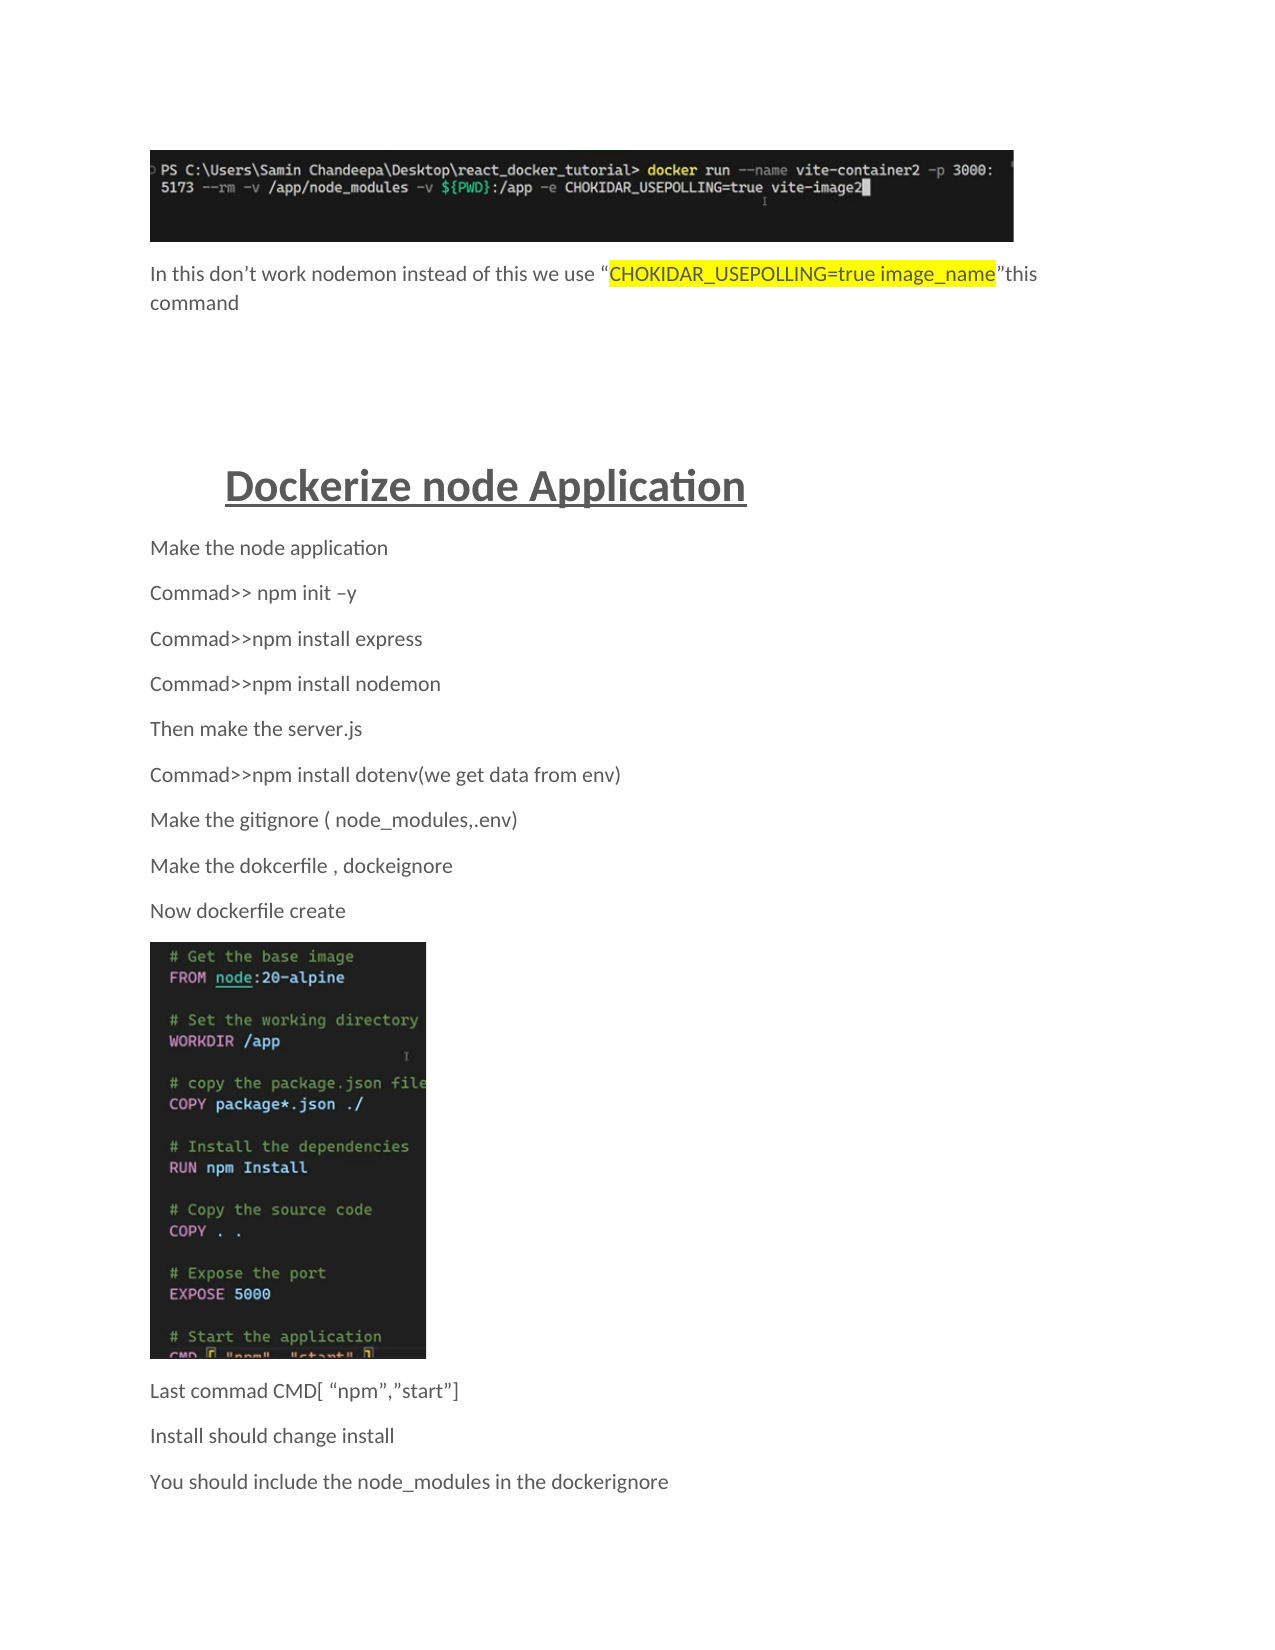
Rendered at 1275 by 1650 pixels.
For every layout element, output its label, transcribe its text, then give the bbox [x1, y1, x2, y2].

text Make the gitignore ( node_modules,.env) [150, 806, 1125, 833]
text In this don’t work nodemon instead of this we use “CHOKIDAR_USEPOLLING=true image_name”this command [150, 260, 1125, 316]
picture [150, 942, 427, 1359]
text Install should change install [150, 1422, 1125, 1449]
text Commad>>npm install express [150, 625, 1125, 651]
picture [150, 150, 1014, 242]
text Commad>>npm install dotenv(we get data from env) [150, 761, 1125, 788]
text Now dockerfile create [150, 897, 1125, 924]
text Make the node application [150, 534, 1125, 561]
text Last commad CMD[ “npm”,”start”] [150, 1377, 1125, 1404]
text Then make the server.js [150, 716, 1125, 742]
text Commad>> npm init –y [150, 579, 1125, 606]
text Dockerize node Application [150, 457, 1125, 513]
text You should include the node_modules in the dockerignore [150, 1468, 1125, 1494]
text Commad>>npm install nodemon [150, 670, 1125, 697]
text Make the dokcerfile , dockeignore [150, 852, 1125, 878]
